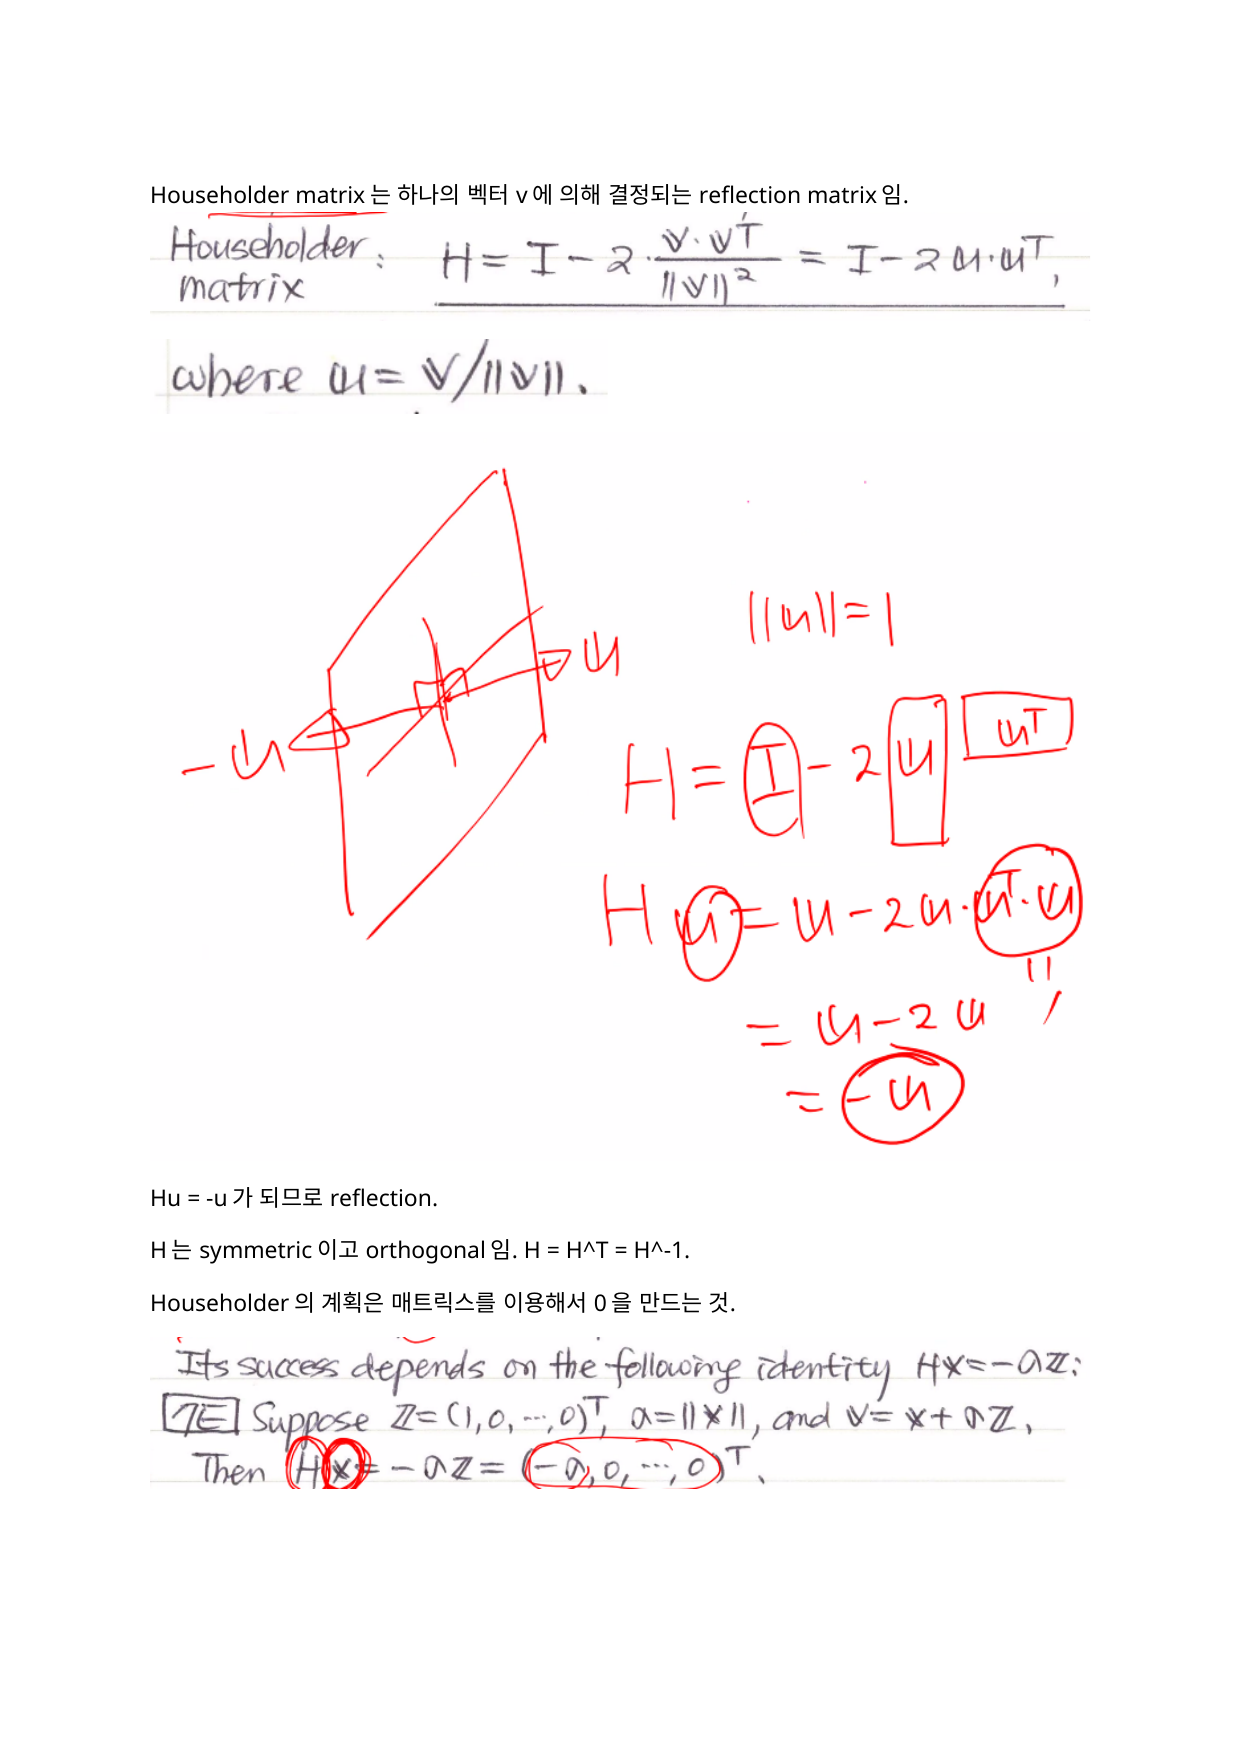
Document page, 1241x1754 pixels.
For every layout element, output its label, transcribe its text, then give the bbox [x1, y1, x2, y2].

picture [150, 432, 1091, 1161]
picture [150, 1337, 1091, 1489]
text Hu = -u가 되므로 reflection. [150, 1179, 1090, 1213]
text H는 symmetric이고 orthogonal임. H = H^T = H^-1. [150, 1232, 1090, 1265]
text Householder의 계획은 매트릭스를 이용해서 0을 만드는 것. [150, 1285, 1090, 1318]
picture [150, 212, 1091, 321]
picture [150, 339, 608, 414]
text Householder matrix는 하나의 벡터 v에 의해 결정되는 reflection matrix임. [150, 177, 1090, 212]
